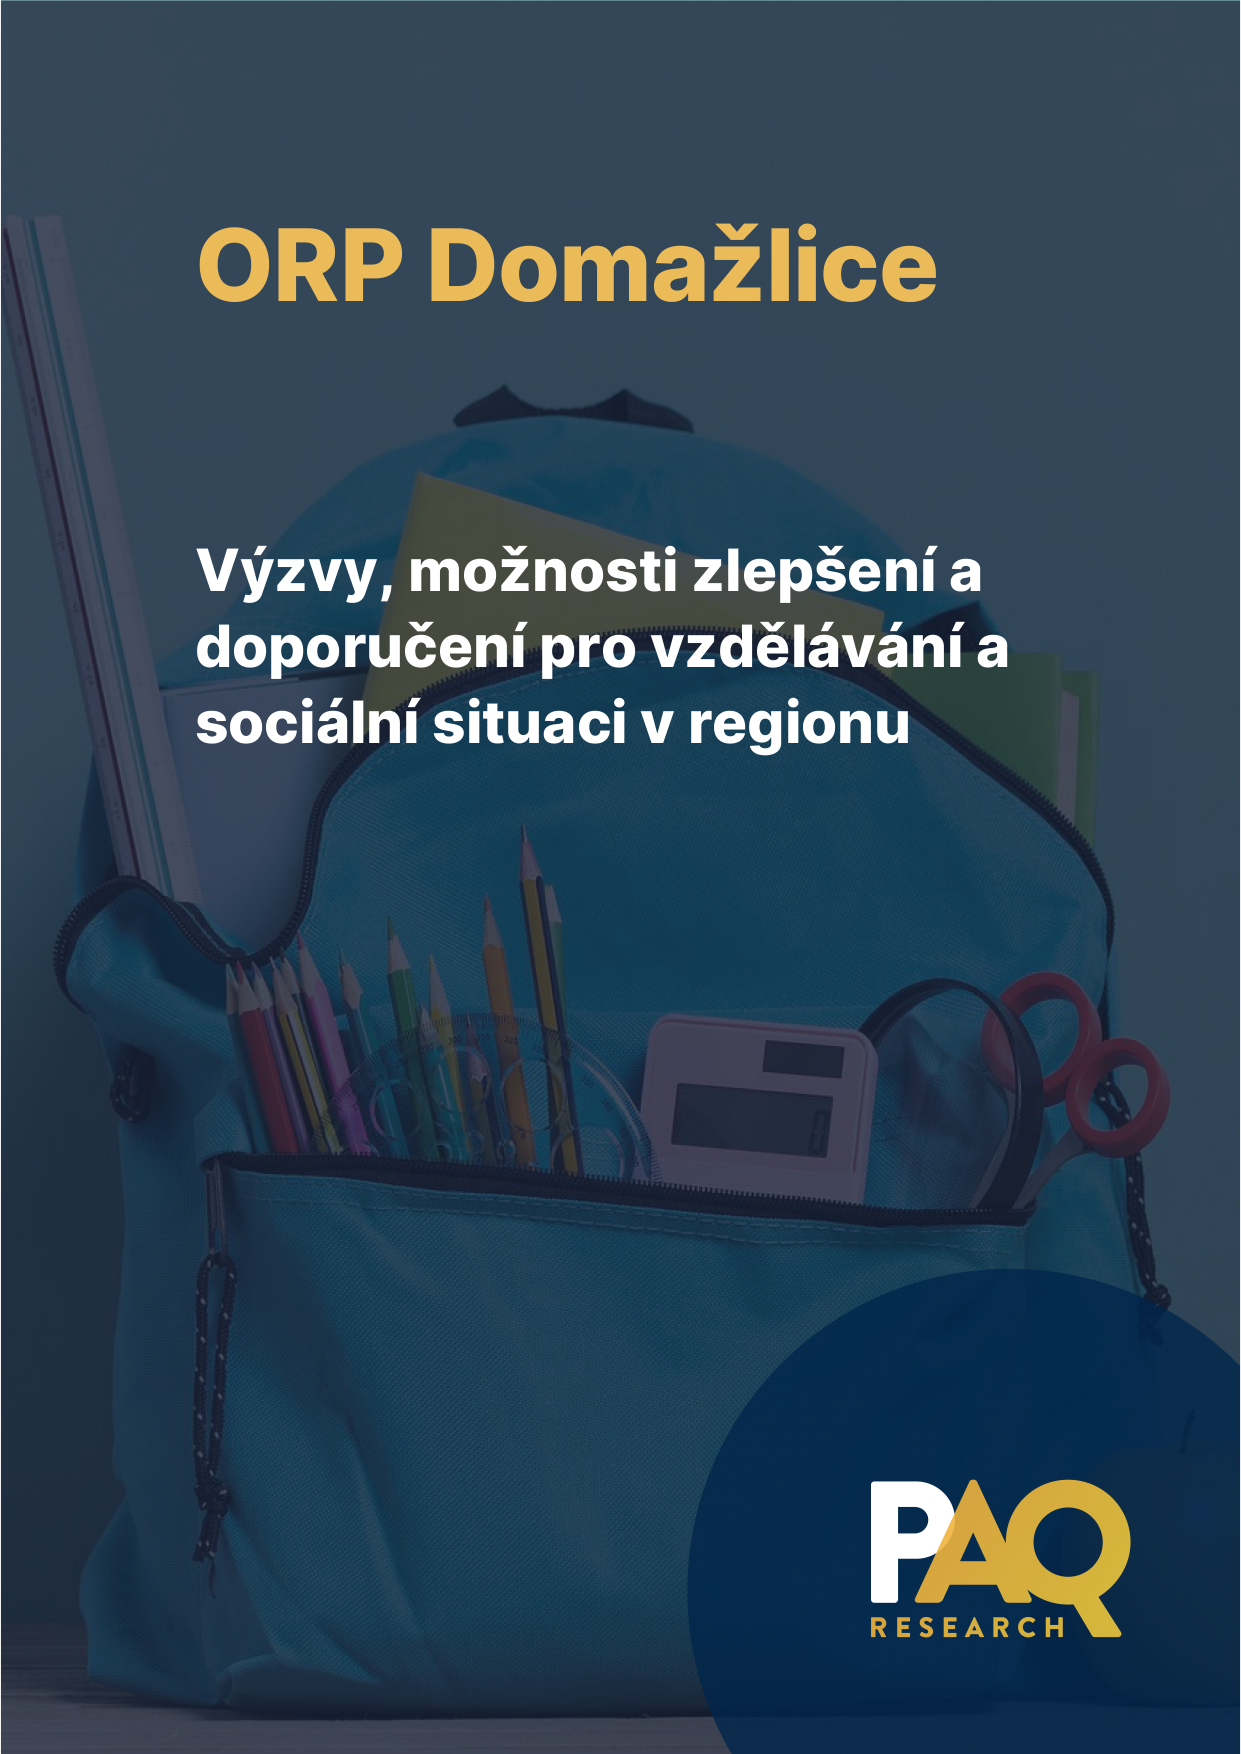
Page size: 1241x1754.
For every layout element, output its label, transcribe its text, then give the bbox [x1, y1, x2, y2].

text Výzvy, možnosti zlepšení a doporučení pro vzdělávání a sociální situaci v regionu [195, 534, 1045, 758]
text ORP Domažlice [195, 205, 1045, 326]
picture [0, 0, 1241, 1754]
